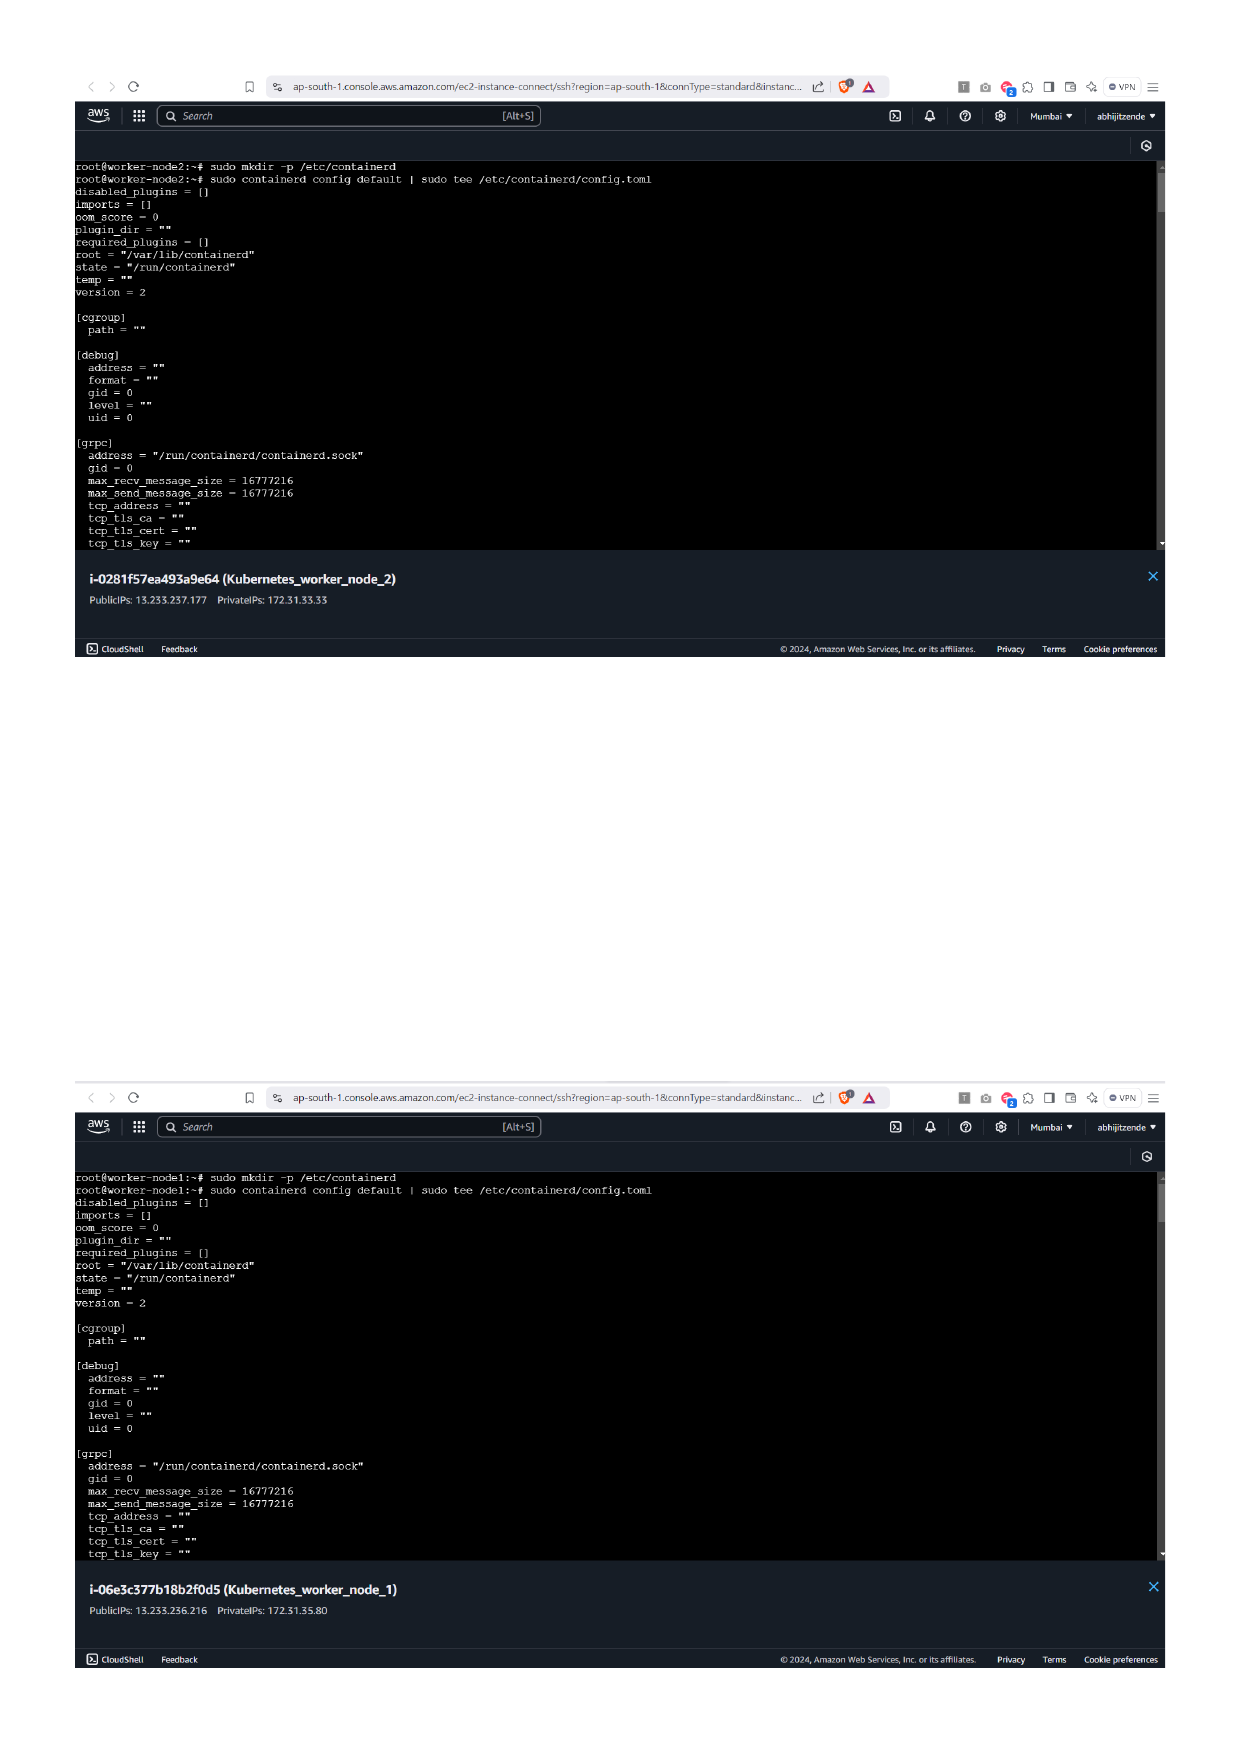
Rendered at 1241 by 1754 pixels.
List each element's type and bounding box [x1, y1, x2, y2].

picture [75, 75, 1166, 657]
picture [75, 1081, 1166, 1668]
